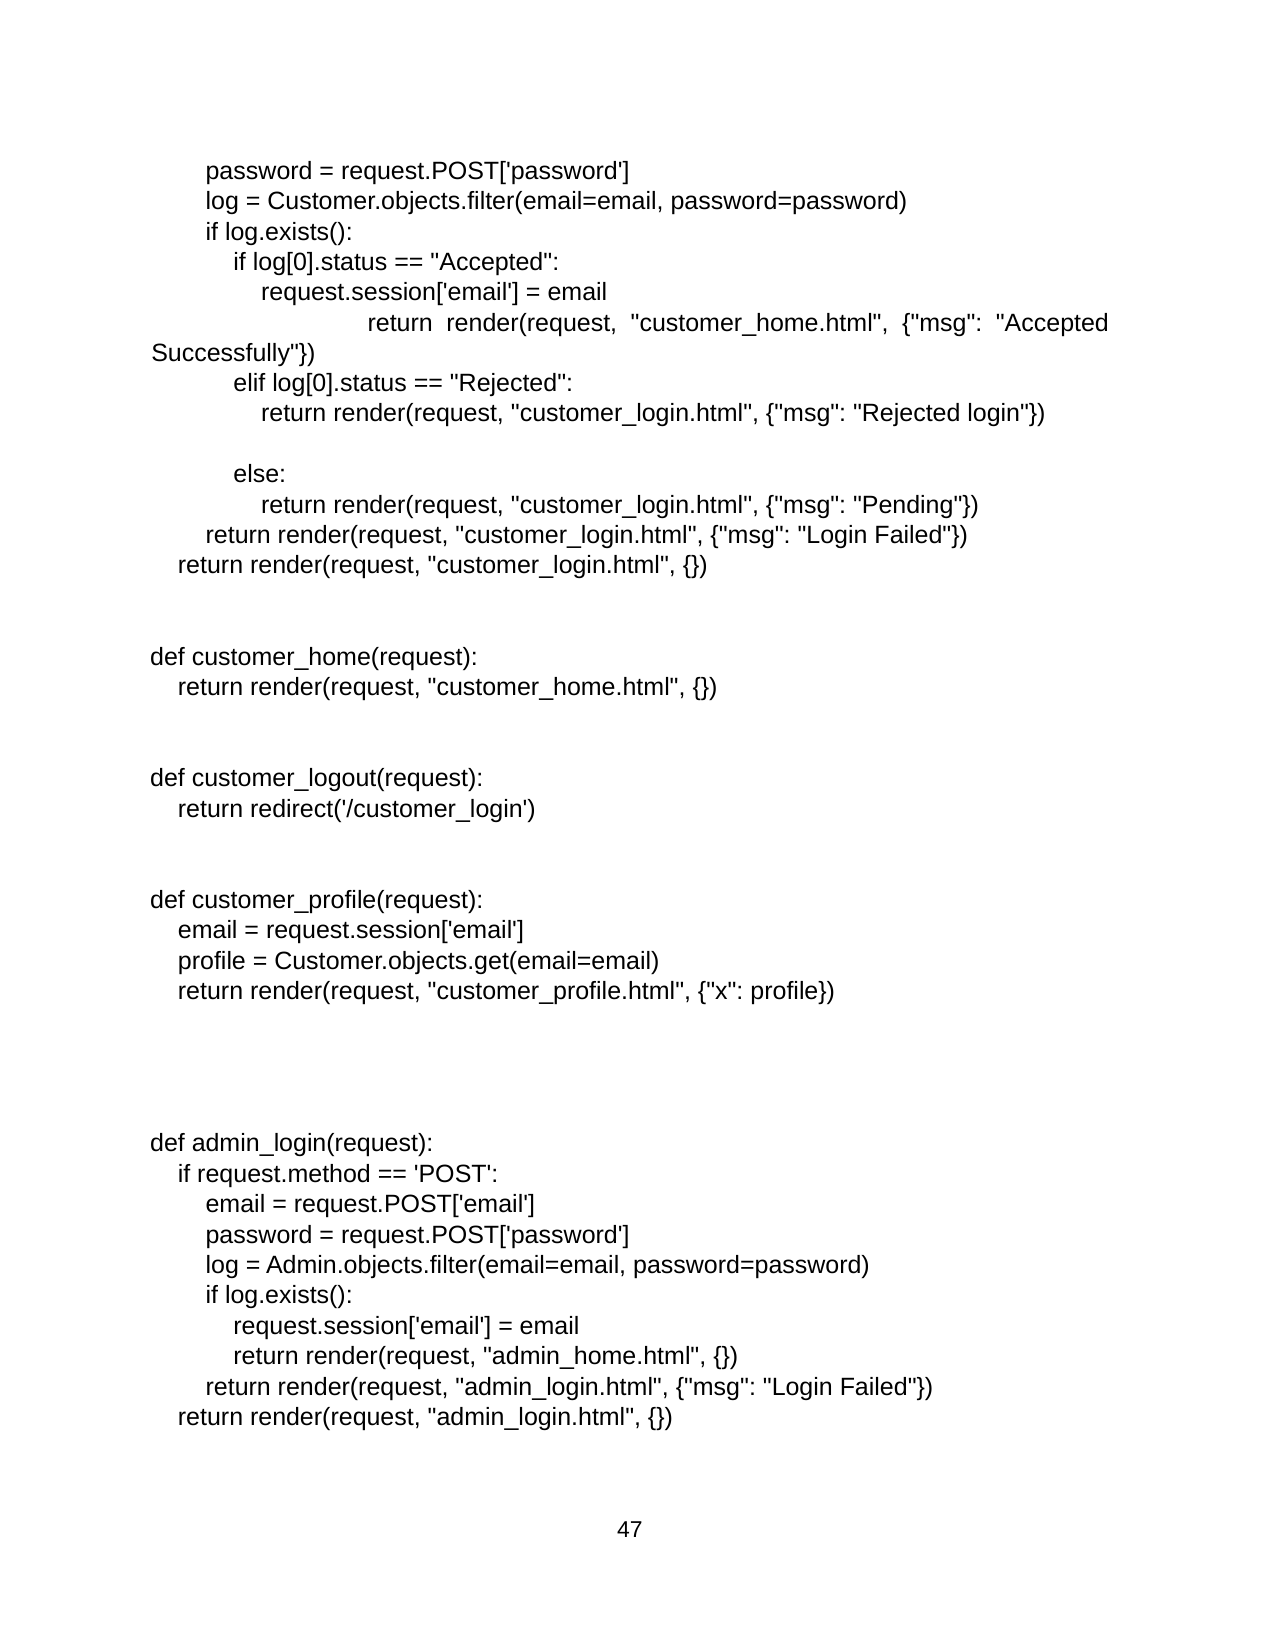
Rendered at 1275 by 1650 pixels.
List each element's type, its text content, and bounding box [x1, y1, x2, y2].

text def customer_home(request): [150, 642, 1110, 671]
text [150, 1341, 1110, 1370]
text request.session['email'] = email [150, 277, 1110, 306]
text password = request.POST['password'] [150, 156, 1110, 184]
text return render(request, "customer_login.html", {"msg": "Rejected login"}) [150, 398, 1110, 427]
text email = request.POST['email'] [150, 1189, 1110, 1218]
text request.session['email'] = email [150, 1311, 1110, 1340]
text if log.exists(): [150, 1281, 1110, 1309]
text profile = Customer.objects.get(email=email) [150, 946, 1110, 975]
text return render(request, "admin_login.html", {}) [150, 1402, 1110, 1431]
text def admin_login(request): [150, 1128, 1110, 1157]
text return render(request, "customer_profile.html", {"x": profile}) [150, 976, 1110, 1005]
text password = request.POST['password'] [150, 1220, 1110, 1248]
text return render(request, "admin_login.html", {"msg": "Login Failed"}) [150, 1372, 1110, 1401]
text return render(request, "customer_login.html", {}) [150, 551, 1110, 579]
text return render(request, "customer_login.html", {"msg": "Login Failed"}) [150, 520, 1110, 549]
text if log[0].status == "Accepted": [150, 247, 1110, 276]
text email = request.session['email'] [150, 916, 1110, 944]
text def customer_profile(request): [150, 885, 1110, 914]
text return render(request, "customer_home.html", {}) [150, 672, 1110, 701]
text def customer_logout(request): [150, 763, 1110, 792]
text if request.method == 'POST': [150, 1159, 1110, 1188]
text log = Admin.objects.filter(email=email, password=password) [150, 1250, 1110, 1279]
text return render(request, "customer_login.html", {"msg": "Pending"}) [150, 490, 1110, 518]
text else: [150, 459, 1110, 488]
text return redirect('/customer_login') [150, 794, 1110, 823]
text return render(request, "customer_home.html", {"msg": "Accepted Successfully"}) [150, 308, 1110, 366]
text if log.exists(): [150, 216, 1110, 245]
text log = Customer.objects.filter(email=email, password=password) [150, 186, 1110, 215]
text elif log[0].status == "Rejected": [150, 368, 1110, 397]
